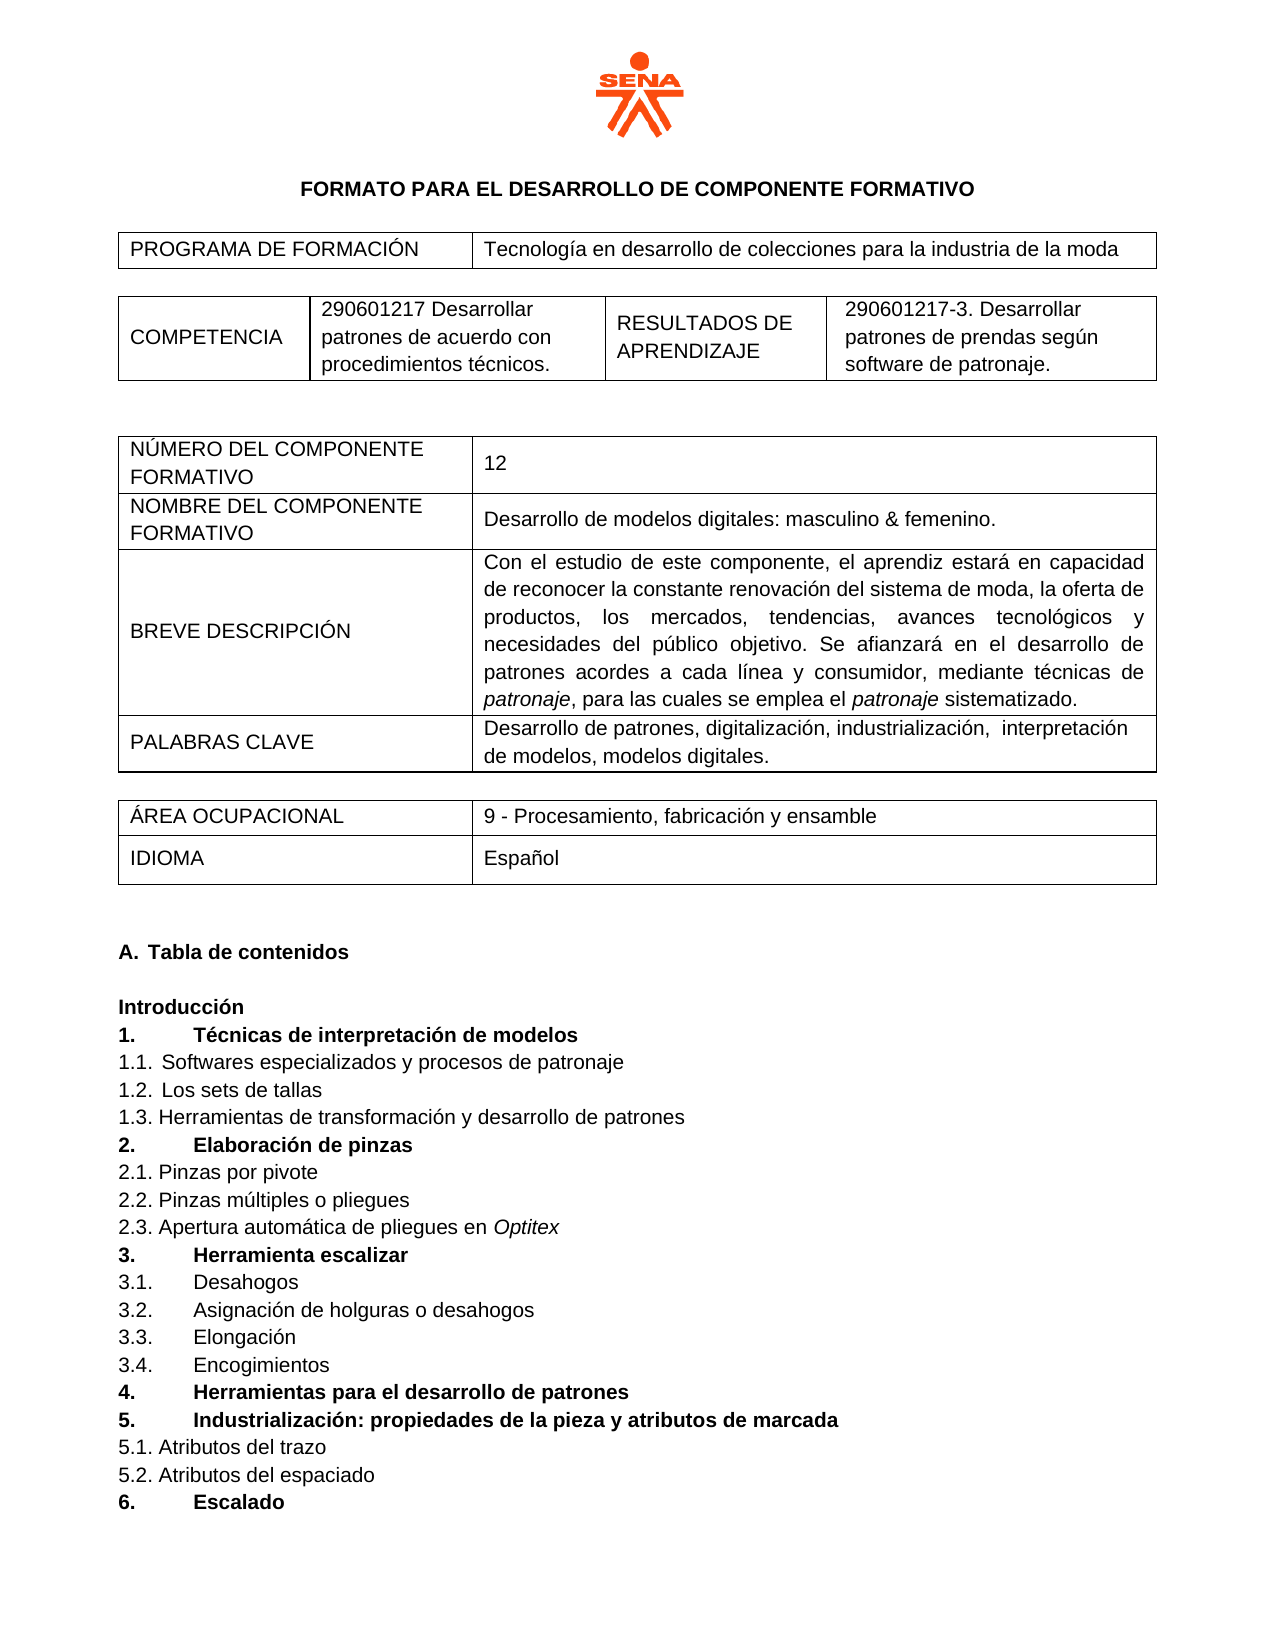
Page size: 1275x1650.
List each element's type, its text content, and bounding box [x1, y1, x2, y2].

text 3.1. Desahogos [118, 1270, 1157, 1294]
text 1.3. Herramientas de transformación y desarrollo de patrones [118, 1105, 1157, 1129]
table_header NÚMERO DEL COMPONENTE FORMATIVO [119, 437, 472, 492]
text 6. Escalado [118, 1490, 1157, 1514]
table_header COMPETENCIA [119, 297, 309, 380]
text 2. Elaboración de pinzas [118, 1132, 1157, 1156]
table_header 290601217 Desarrollar patrones de acuerdo con procedimientos técnicos. [311, 297, 605, 380]
table_cell Desarrollo de modelos digitales: masculino & femenino. [473, 494, 1156, 549]
picture [585, 48, 690, 142]
text 2.3. Apertura automática de pliegues en Optitex [118, 1215, 1157, 1239]
text 3.4. Encogimientos [118, 1352, 1157, 1376]
text 3.2. Asignación de holguras o desahogos [118, 1297, 1157, 1321]
text 2.1. Pinzas por pivote [118, 1160, 1157, 1184]
table_cell Español [473, 836, 1156, 884]
table_header 290601217-3. Desarrollar patrones de prendas según software de patronaje. [827, 297, 1156, 380]
text FORMATO PARA EL DESARROLLO DE COMPONENTE FORMATIVO [118, 177, 1157, 201]
text 3.3. Elongación [118, 1325, 1157, 1349]
table_cell PALABRAS CLAVE [119, 716, 472, 771]
text Introducción [118, 995, 1157, 1019]
table_cell IDIOMA [119, 836, 472, 884]
table_header 9 - Procesamiento, fabricación y ensamble [473, 801, 1156, 835]
table_header 12 [473, 437, 1156, 492]
table_header Tecnología en desarrollo de colecciones para la industria de la moda [473, 233, 1156, 268]
list Tabla de contenidos [118, 940, 1157, 964]
text 2.2. Pinzas múltiples o pliegues [118, 1187, 1157, 1211]
list Los sets de tallas [118, 1077, 1157, 1101]
table_cell Con el estudio de este componente, el aprendiz estará en capacidad de reconocer la constante renovación del sistema de moda, la oferta de productos, los mercados, tendencias, avances tecnológicos y necesidades del público objetivo. Se afianzará en el desarrollo de patrones acordes a cada línea y consumidor, mediante técnicas de patronaje, para las cuales se emplea el patronaje sistematizado. [473, 550, 1156, 715]
list Softwares especializados y procesos de patronaje [118, 1050, 1157, 1074]
text 5.2. Atributos del espaciado [118, 1462, 1157, 1486]
text 4. Herramientas para el desarrollo de patrones [118, 1380, 1157, 1404]
text 5. Industrialización: propiedades de la pieza y atributos de marcada [118, 1407, 1157, 1431]
text 1. Técnicas de interpretación de modelos [118, 1022, 1157, 1046]
table_header RESULTADOS DE APRENDIZAJE [606, 297, 826, 380]
table_cell BREVE DESCRIPCIÓN [119, 550, 472, 715]
text 3. Herramienta escalizar [118, 1242, 1157, 1266]
table_cell Desarrollo de patrones, digitalización, industrialización, interpretación de modelos, modelos digitales. [473, 716, 1156, 771]
text 5.1. Atributos del trazo [118, 1435, 1157, 1459]
table_cell NOMBRE DEL COMPONENTE FORMATIVO [119, 494, 472, 549]
table_header PROGRAMA DE FORMACIÓN [119, 233, 472, 268]
table_header ÁREA OCUPACIONAL [119, 801, 472, 835]
